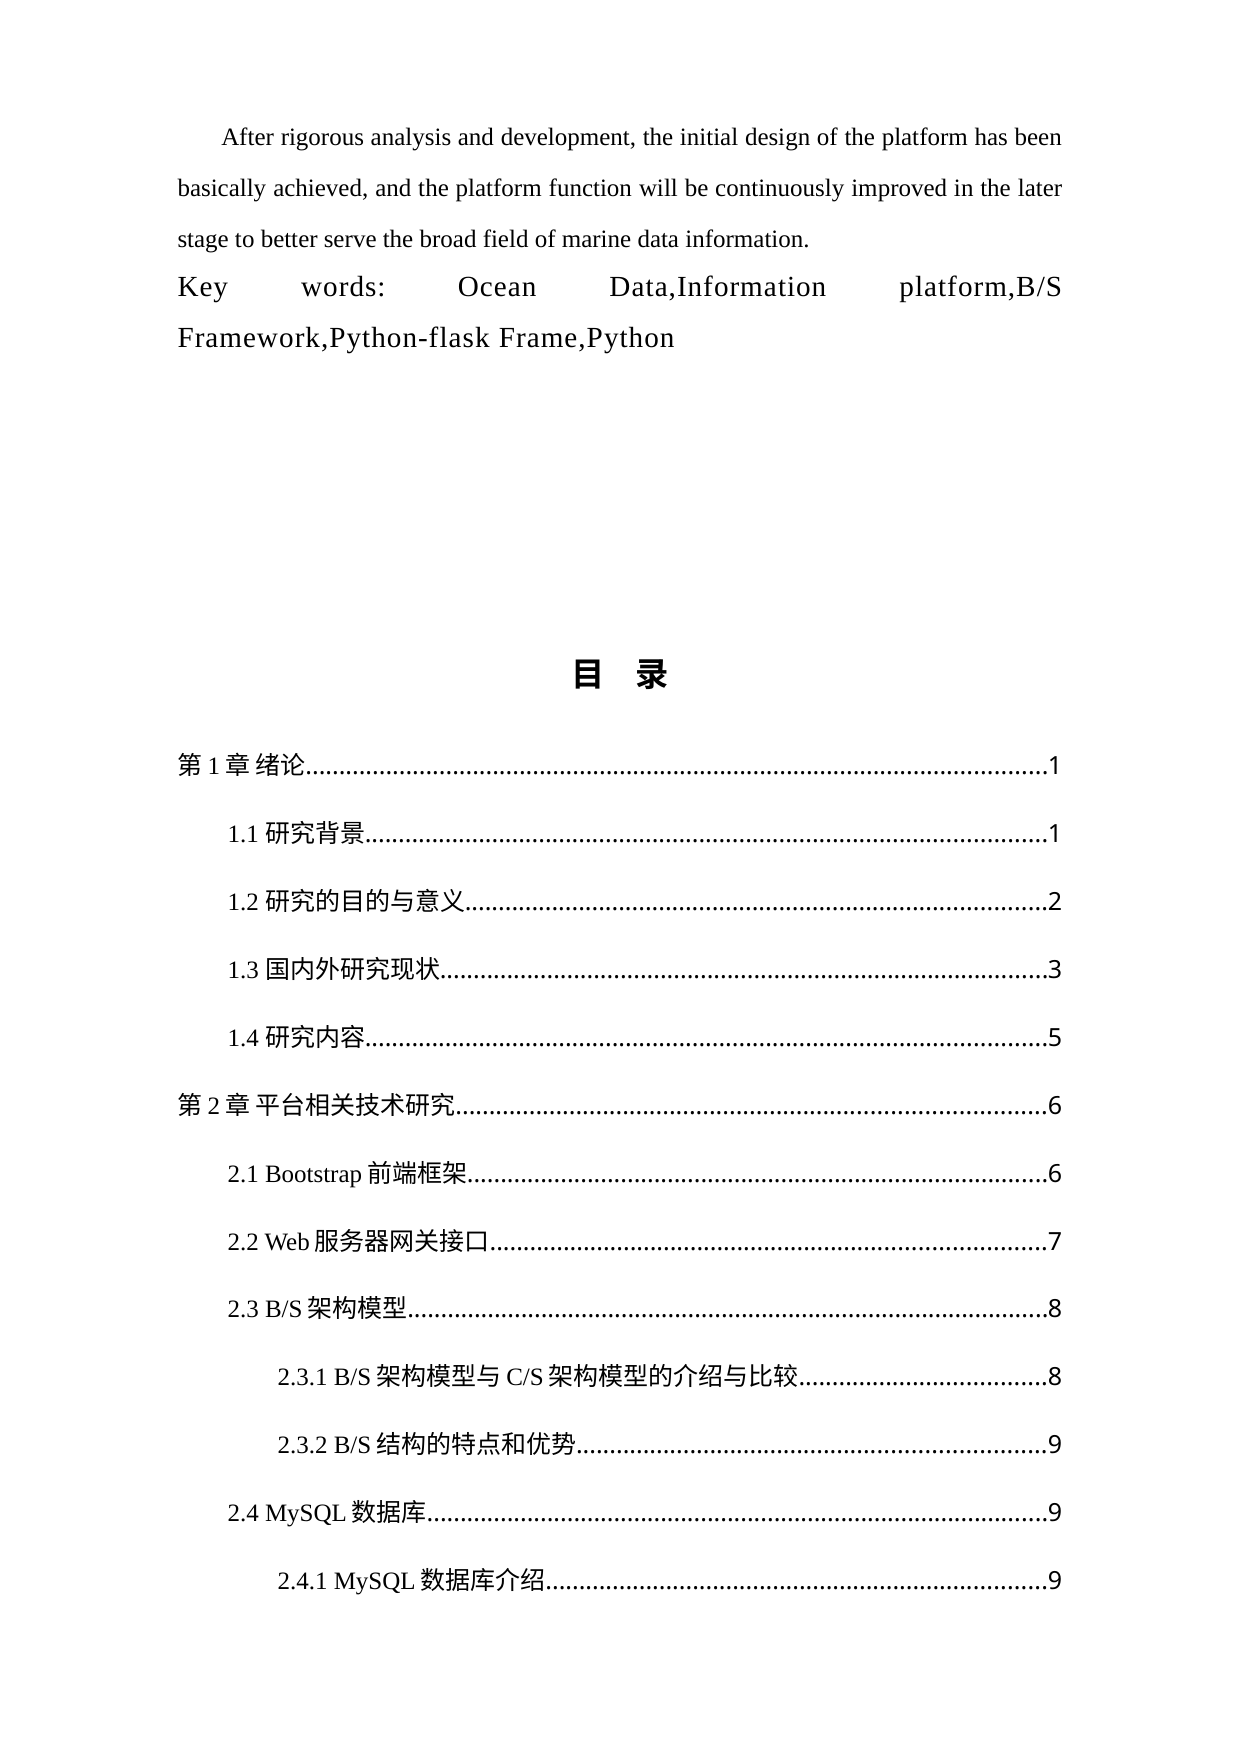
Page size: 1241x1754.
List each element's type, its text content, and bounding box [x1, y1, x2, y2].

text Key words: Ocean Data,Information platform,B/S Framework,Python-flask Frame,Python [177, 269, 1063, 354]
text After rigorous analysis and development, the initial design of the platform has been basically achieved, and the platform function will be continuously improved in the later stage to better serve the broad field of marine data information. [177, 119, 1063, 255]
